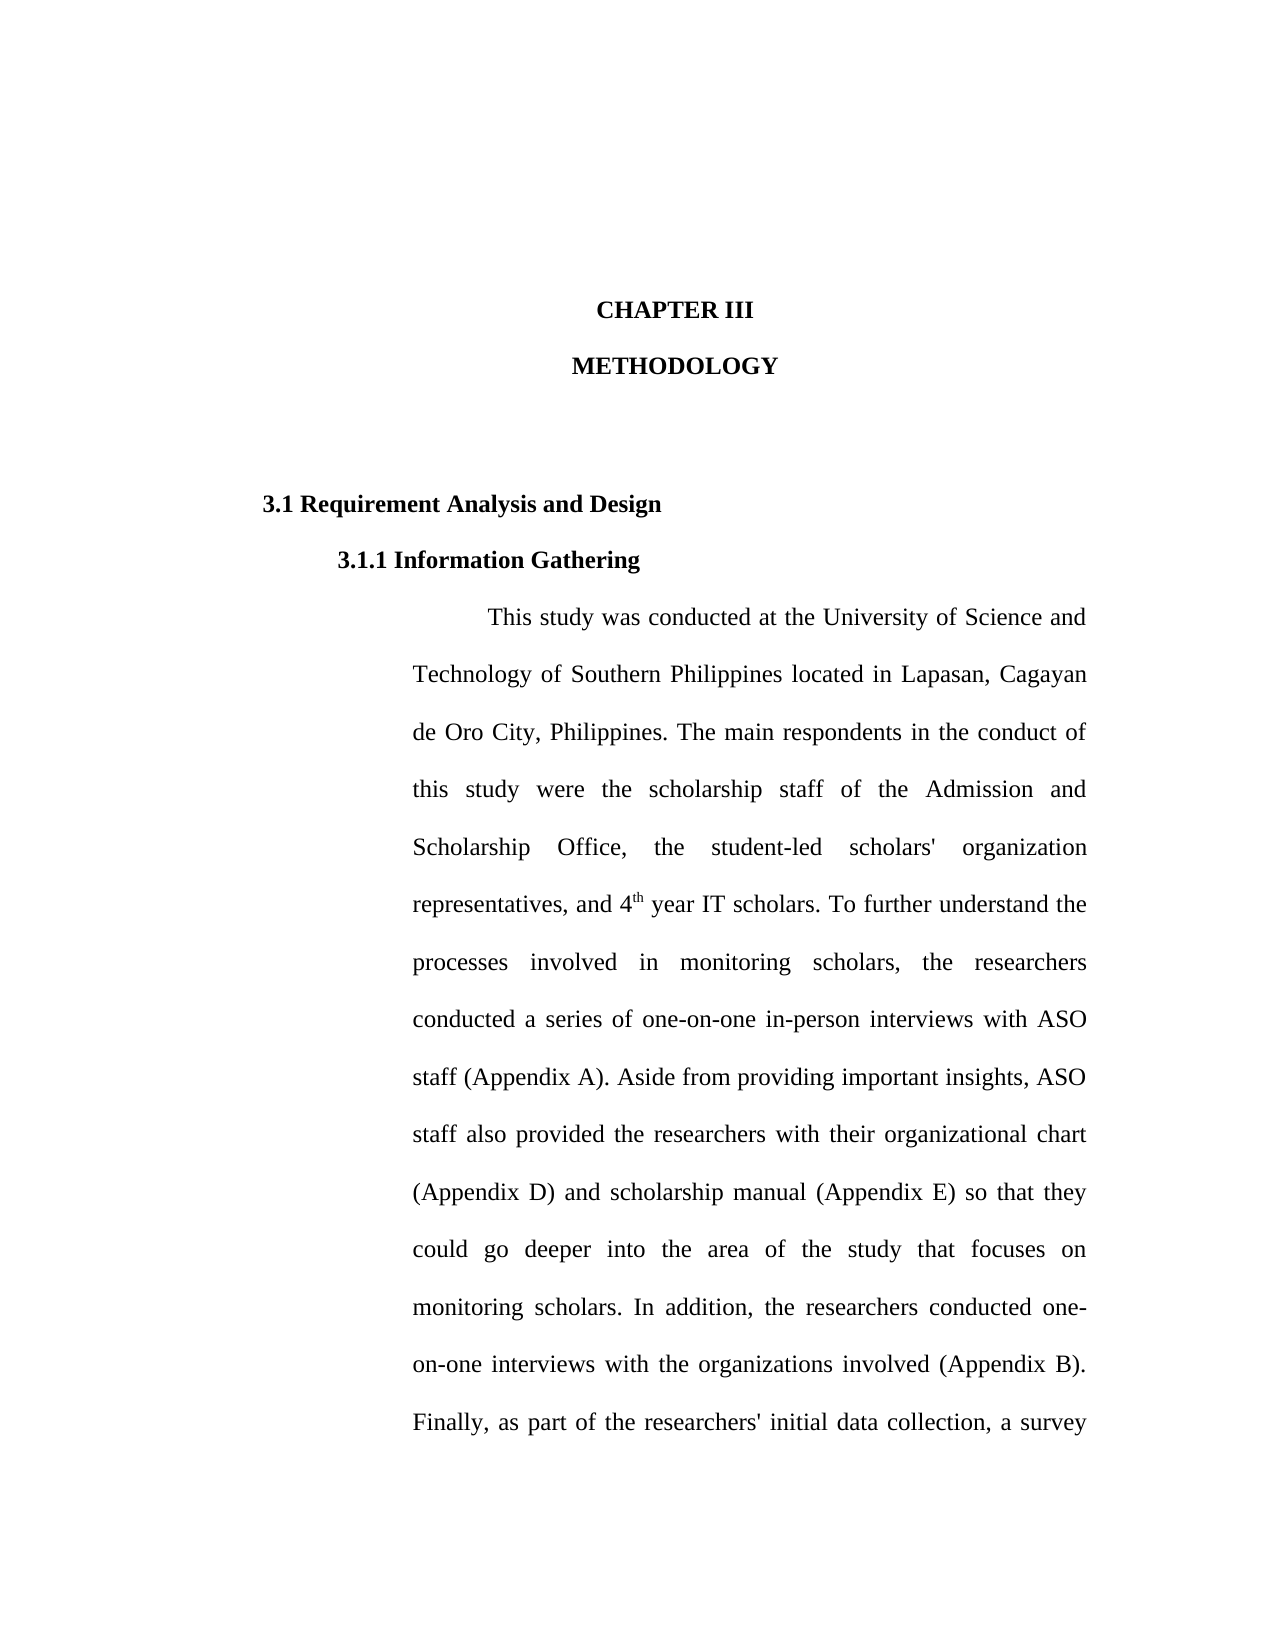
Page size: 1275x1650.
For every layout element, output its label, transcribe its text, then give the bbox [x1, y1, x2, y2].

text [412, 602, 1087, 1435]
text 3.1 Requirement Analysis and Design [262, 489, 1087, 518]
text 3.1.1 Information Gathering [262, 546, 1087, 574]
text CHAPTER III [262, 295, 1087, 324]
text METHODOLOGY [262, 351, 1087, 380]
